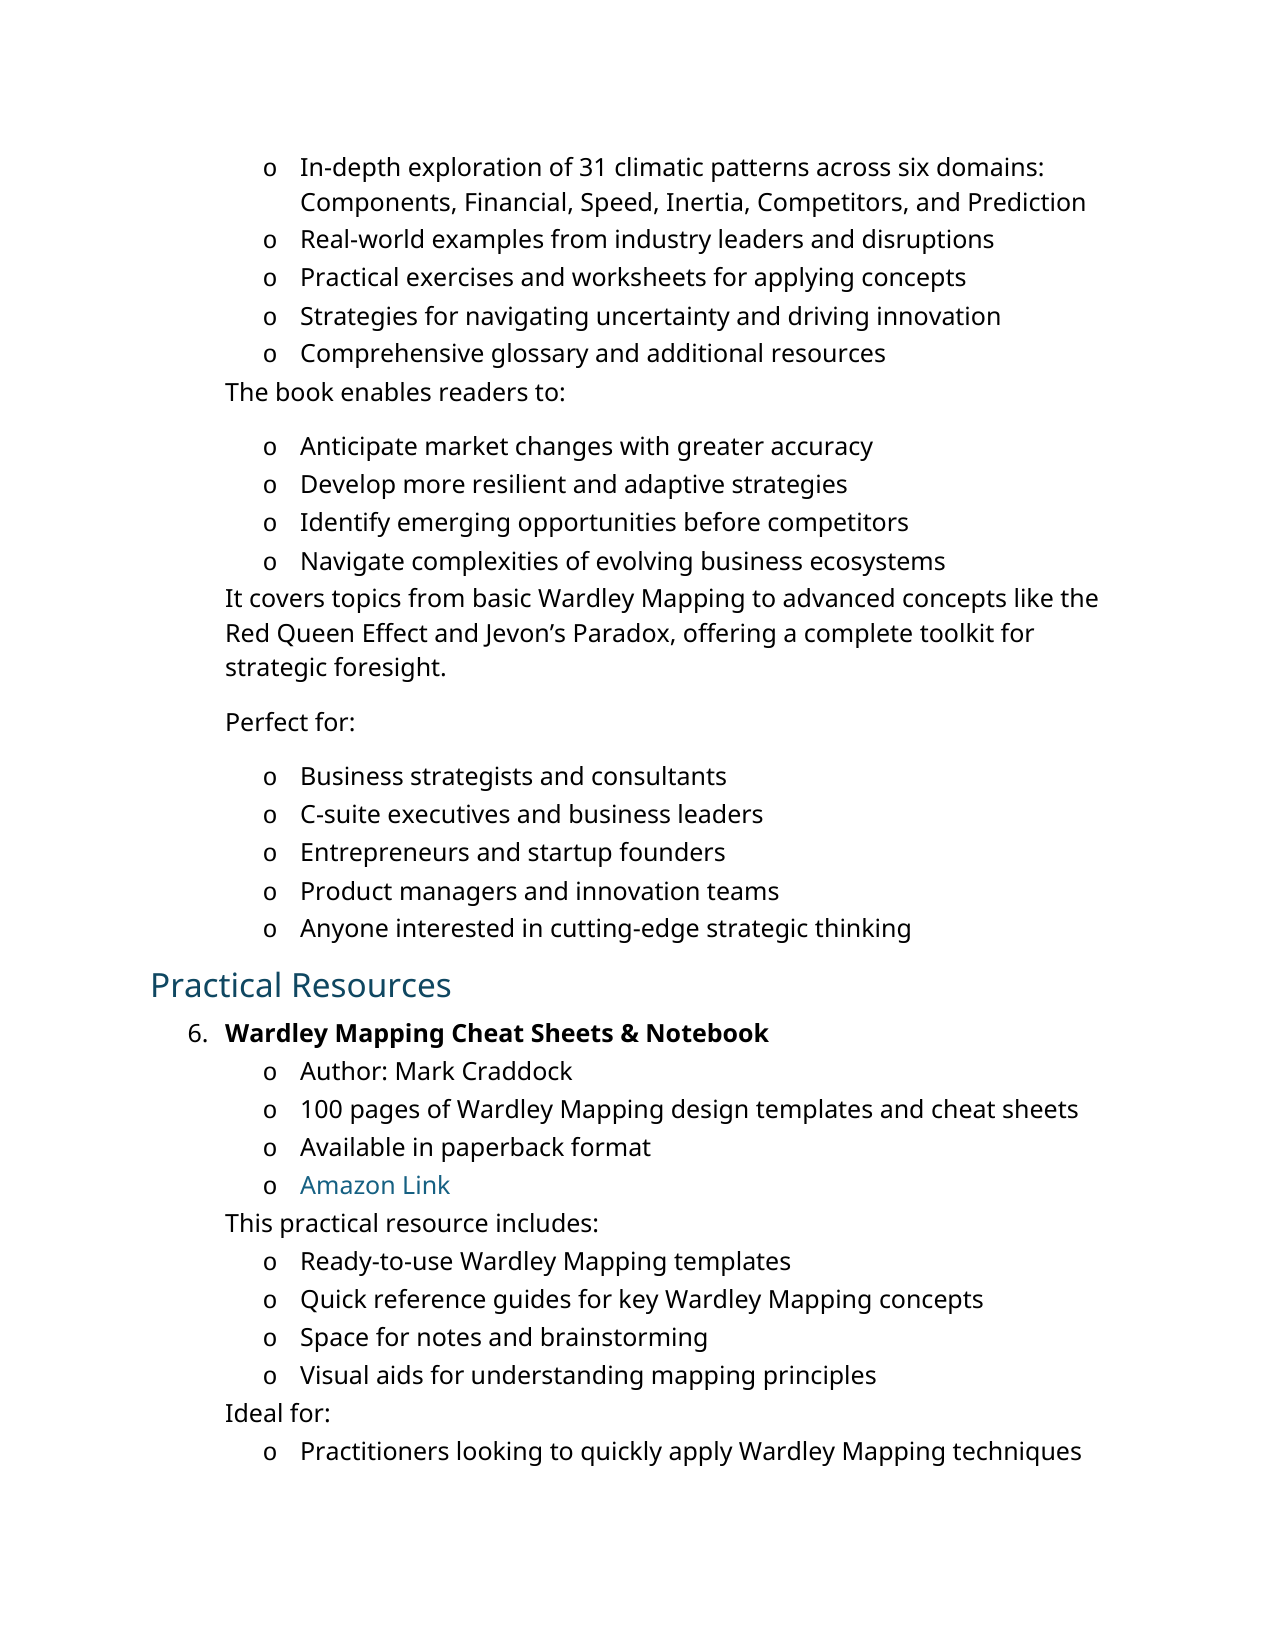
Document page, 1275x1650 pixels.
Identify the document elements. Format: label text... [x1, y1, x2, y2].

list Develop more resilient and adaptive strategies [262, 467, 1125, 501]
list It covers topics from basic Wardley Mapping to advanced concepts like the Red Queen Effect and Jevon’s Paradox, offering a complete toolkit for strategic foresight. [187, 581, 1125, 683]
list Practitioners looking to quickly apply Wardley Mapping techniques [262, 1433, 1125, 1468]
subtitle Practical Resources [150, 962, 1125, 1007]
list Entrepreneurs and startup founders [262, 835, 1125, 869]
list Real-world examples from industry leaders and disruptions [262, 222, 1125, 256]
list Strategies for navigating uncertainty and driving innovation [262, 298, 1125, 332]
list C-suite executives and business leaders [262, 797, 1125, 831]
list Quick reference guides for key Wardley Mapping concepts [262, 1282, 1125, 1316]
list The book enables readers to: [187, 374, 1125, 408]
list Product managers and innovation teams [262, 873, 1125, 907]
list Wardley Mapping Cheat Sheets & Notebook [187, 1016, 1125, 1050]
list Available in paperback format [262, 1130, 1125, 1164]
list Business strategists and consultants [262, 759, 1125, 793]
list Space for notes and brainstorming [262, 1319, 1125, 1354]
list Identify emerging opportunities before competitors [262, 505, 1125, 539]
list Anticipate market changes with greater accuracy [262, 429, 1125, 463]
list This practical resource includes: [187, 1206, 1125, 1240]
list Practical exercises and worksheets for applying concepts [262, 260, 1125, 294]
list Author: Mark Craddock [262, 1054, 1125, 1088]
list Comprehensive glossary and additional resources [262, 336, 1125, 370]
list Visual aids for understanding mapping principles [262, 1358, 1125, 1392]
list Anyone interested in cutting-edge strategic thinking [262, 911, 1125, 945]
list Ready-to-use Wardley Mapping templates [262, 1243, 1125, 1278]
list In-depth exploration of 31 climatic patterns across six domains: Components, Financial, Speed, Inertia, Competitors, and Prediction [262, 150, 1125, 218]
list Ideal for: [187, 1396, 1125, 1430]
list 100 pages of Wardley Mapping design templates and cheat sheets [262, 1092, 1125, 1126]
list Amazon Link [262, 1168, 1125, 1202]
list Navigate complexities of evolving business ecosystems [262, 543, 1125, 577]
list Perfect for: [187, 704, 1125, 738]
